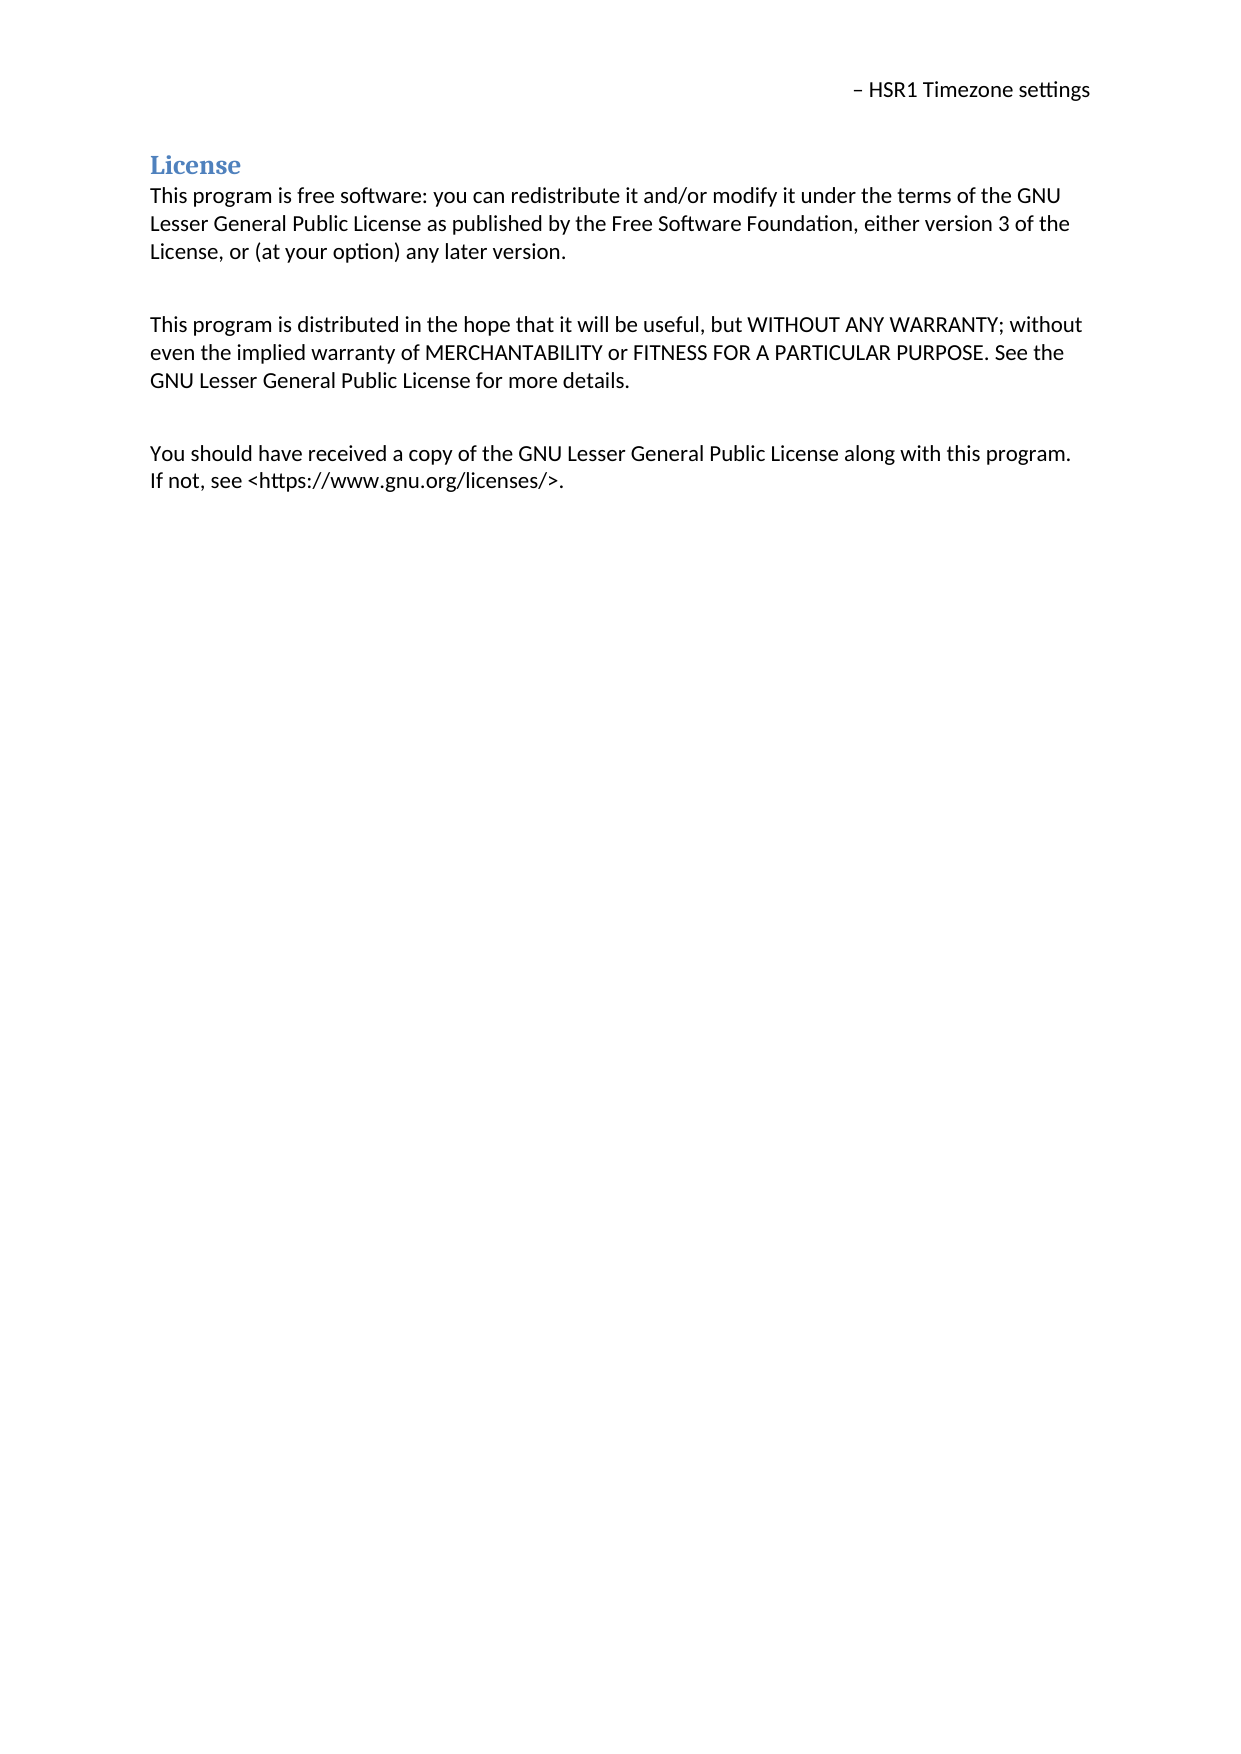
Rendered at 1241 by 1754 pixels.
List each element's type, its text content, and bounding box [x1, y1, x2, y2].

subtitle License [150, 150, 1090, 181]
text This program is distributed in the hope that it will be useful, but WITHOUT ANY WARRANTY; without even the implied warranty of MERCHANTABILITY or FITNESS FOR A PARTICULAR PURPOSE. See the GNU Lesser General Public License for more details. [150, 310, 1090, 394]
text This program is free software: you can redistribute it and/or modify it under the terms of the GNU Lesser General Public License as published by the Free Software Foundation, either version 3 of the License, or (at your option) any later version. [150, 181, 1090, 265]
text You should have received a copy of the GNU Lesser General Public License along with this program. If not, see <https://www.gnu.org/licenses/>. [150, 439, 1090, 495]
